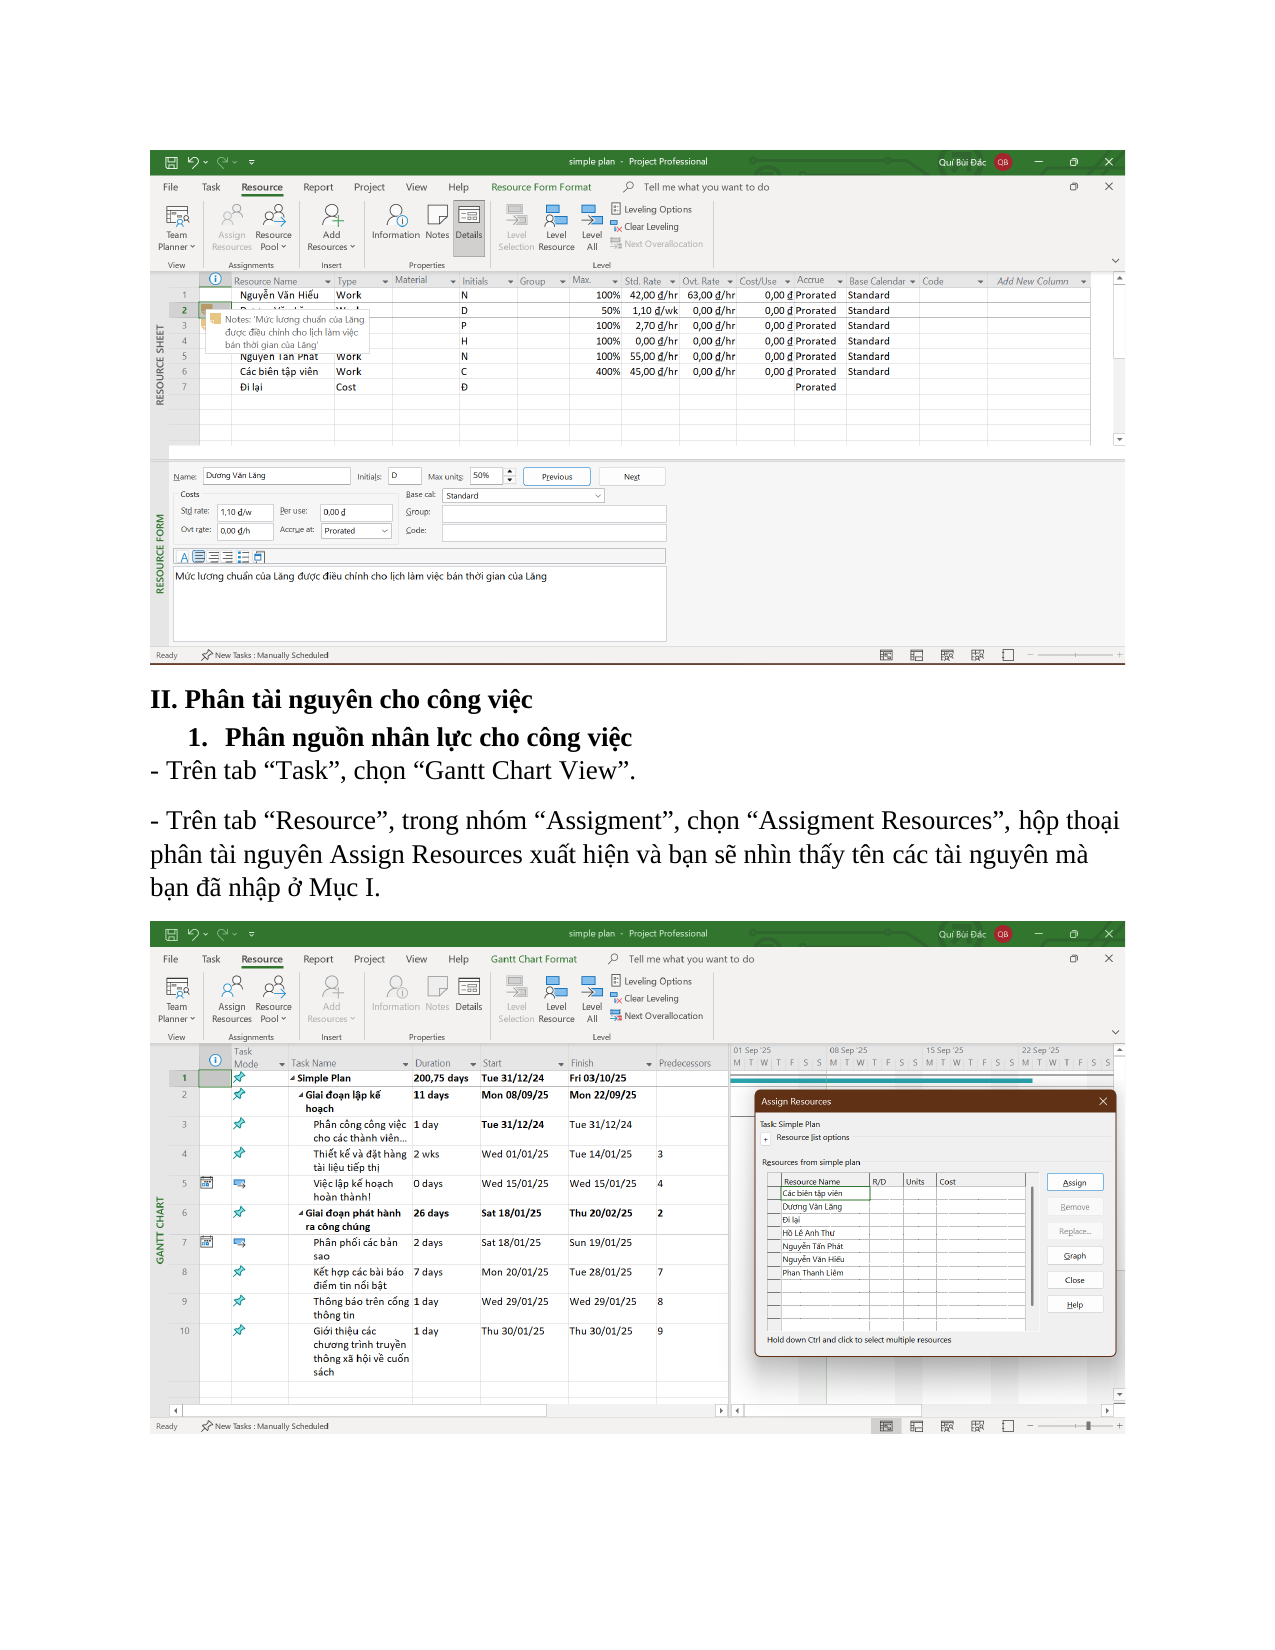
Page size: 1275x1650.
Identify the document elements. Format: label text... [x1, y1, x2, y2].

picture [150, 150, 1125, 665]
text - Trên tab “Resource”, trong nhóm “Assigment”, chọn “Assigment Resources”, hộp thoại phân tài nguyên Assign Resources xuất hiện và bạn sẽ nhìn thấy tên các tài nguyên mà bạn đã nhập ở Mục I. [150, 804, 1125, 903]
picture [150, 921, 1125, 1434]
subtitle Phân nguồn nhân lực cho công việc [187, 721, 1125, 752]
subtitle II. Phân tài nguyên cho công việc [150, 683, 1125, 714]
text - Trên tab “Task”, chọn “Gantt Chart View”. [150, 754, 1125, 785]
